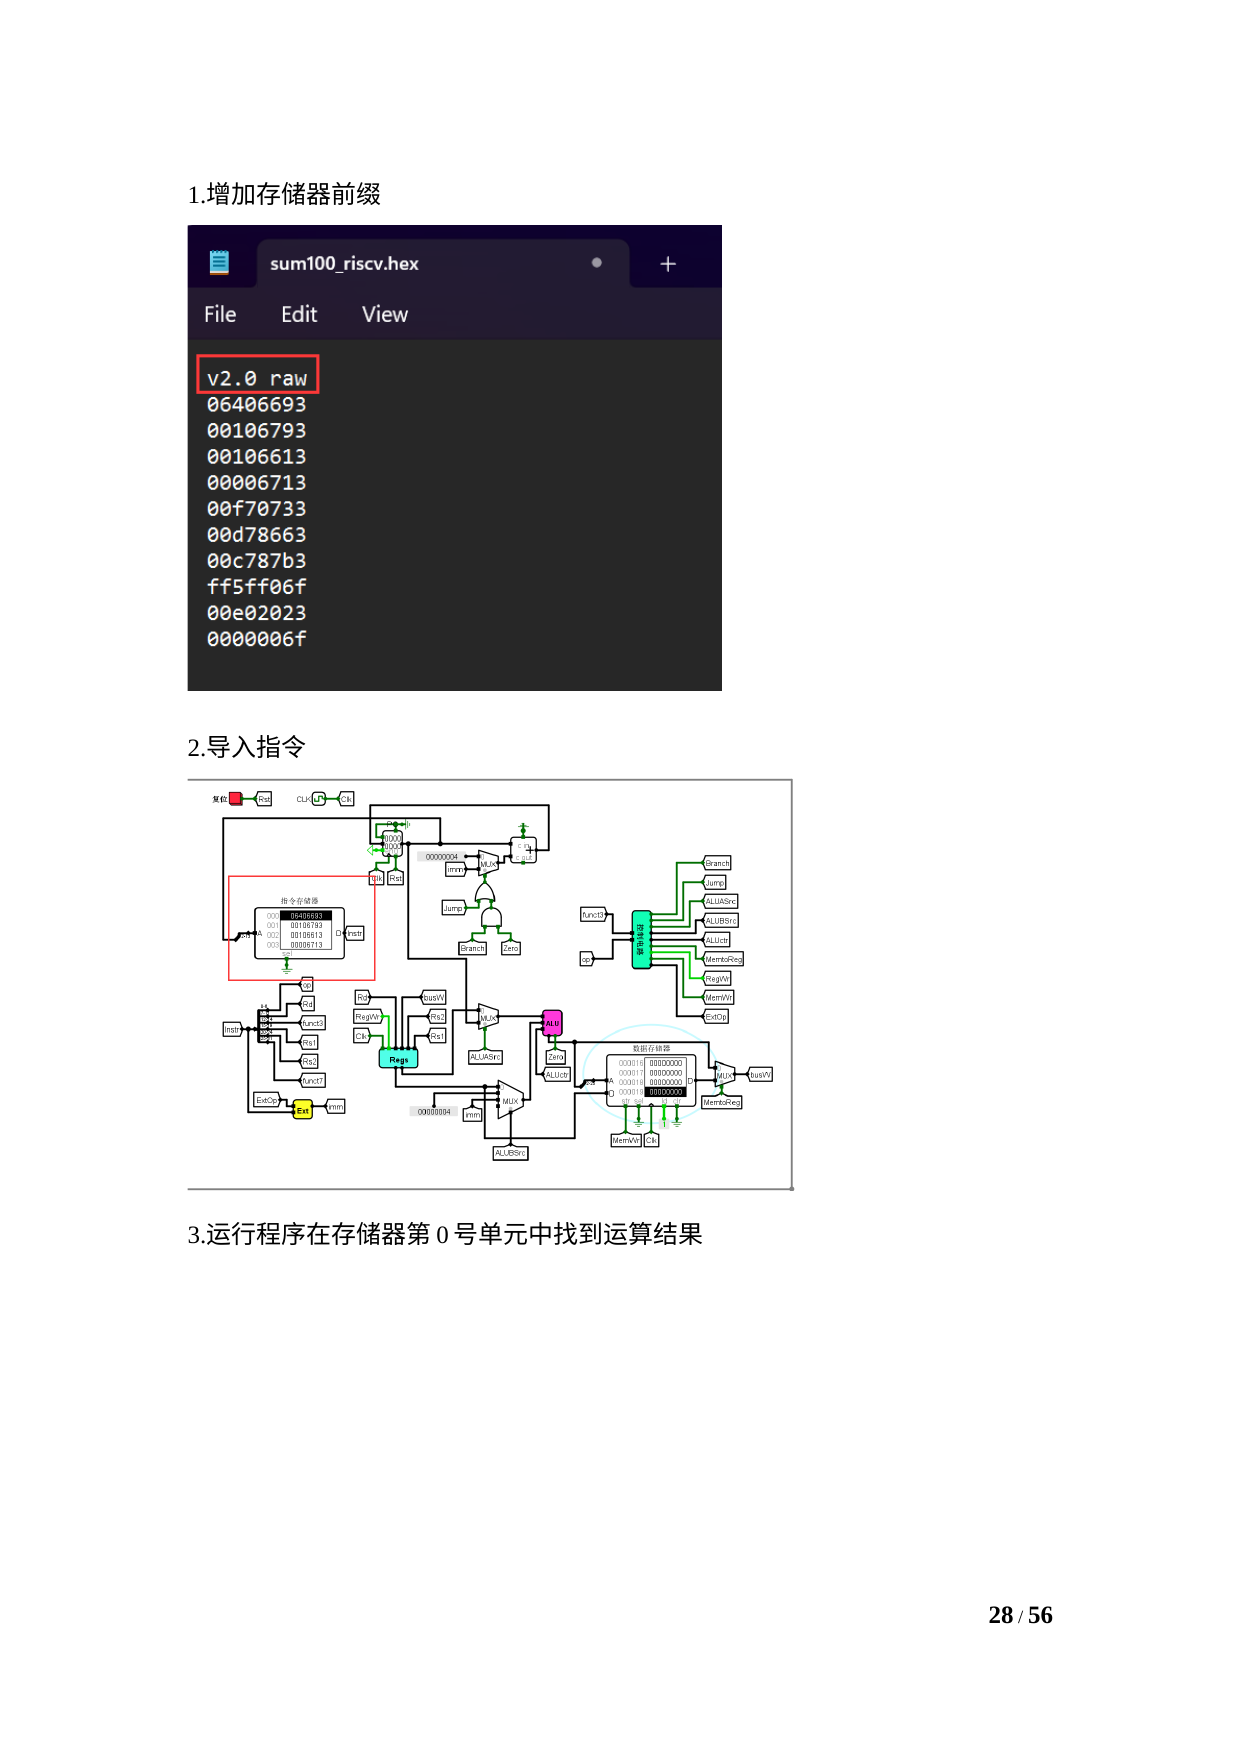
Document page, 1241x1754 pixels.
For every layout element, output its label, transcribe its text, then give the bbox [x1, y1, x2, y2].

picture [187, 225, 722, 691]
text 1.增加存储器前缀 [187, 160, 1053, 225]
picture [187, 777, 801, 1191]
text 2.导入指令 [187, 713, 1053, 778]
text 3.运行程序在存储器第0号单元中找到运算结果 [187, 1200, 1053, 1265]
